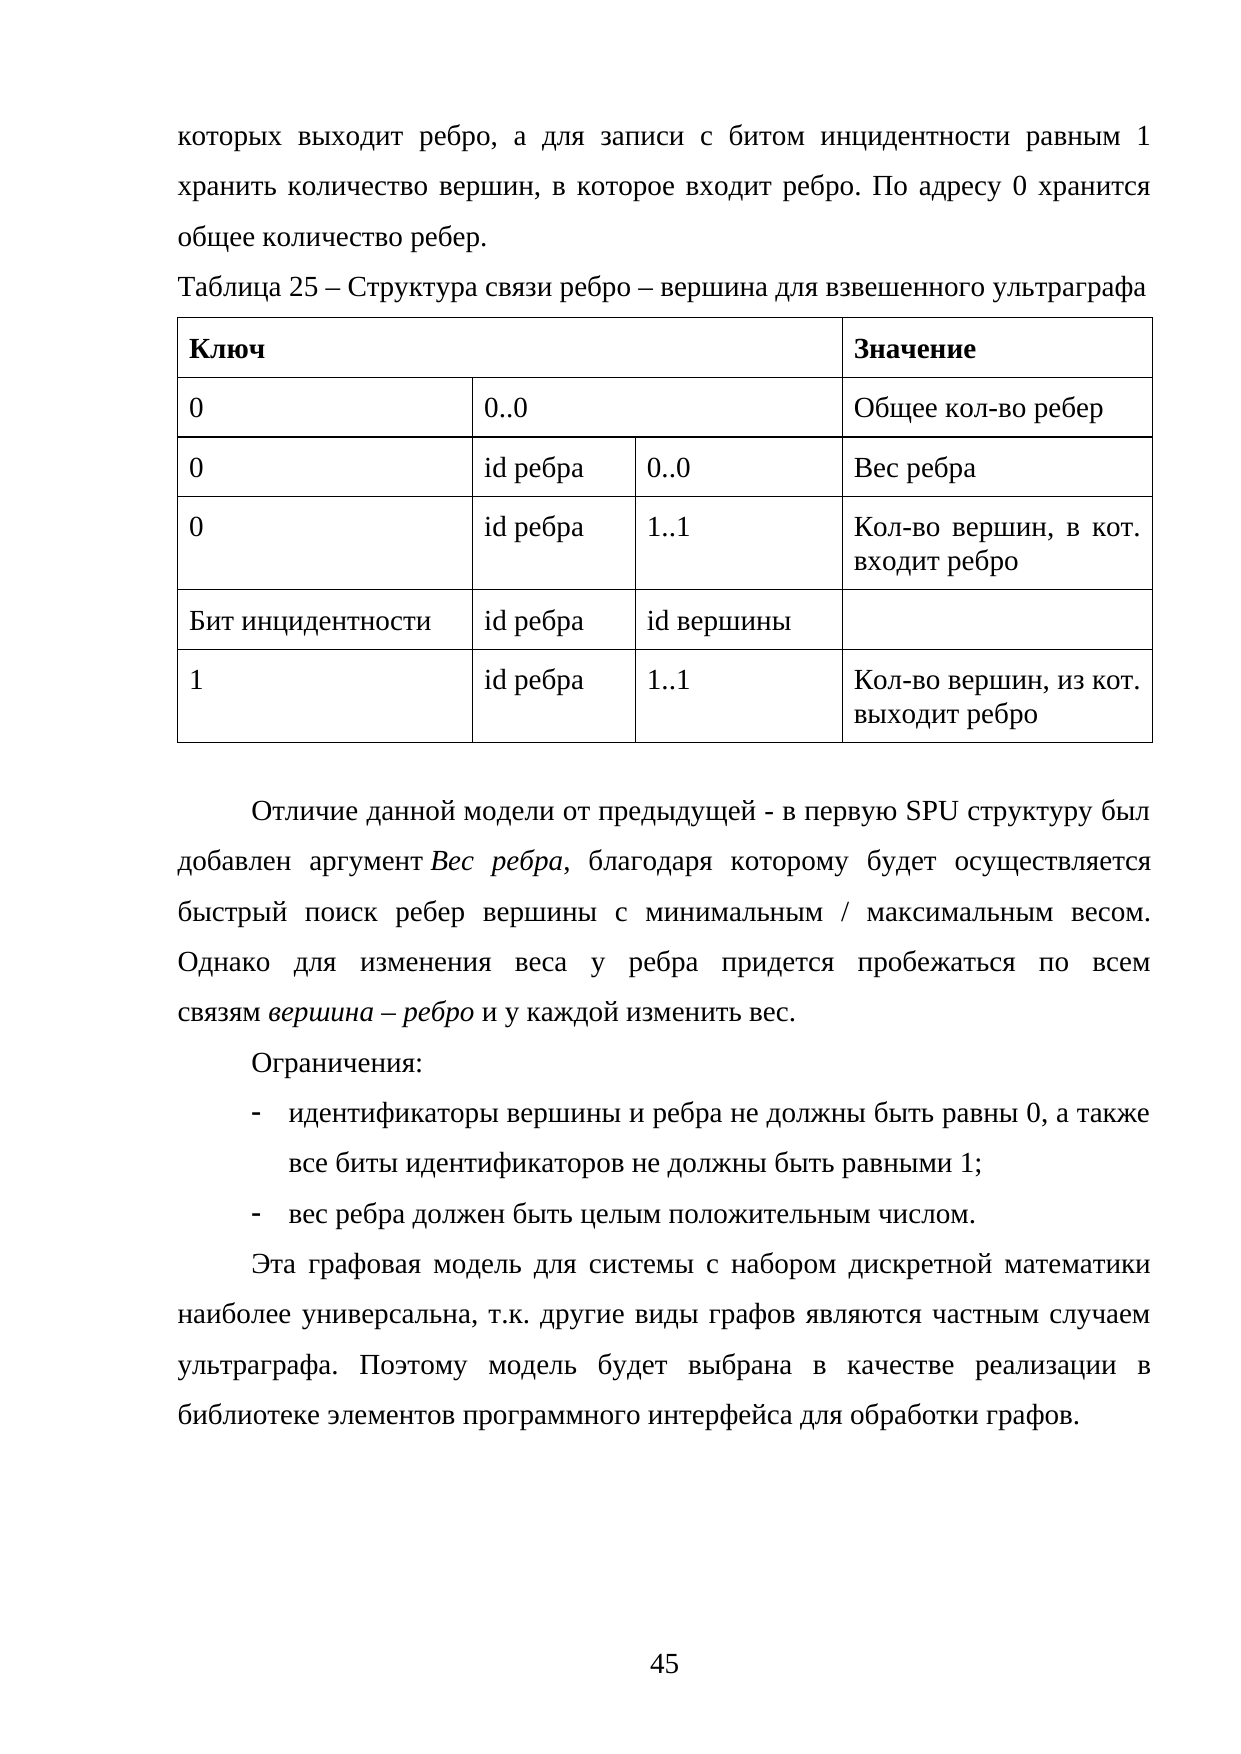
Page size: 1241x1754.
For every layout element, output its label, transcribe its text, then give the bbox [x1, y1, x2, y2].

table_cell [843, 590, 1152, 649]
text Ограничения: [177, 1045, 1152, 1078]
table_cell id ребра [473, 497, 635, 589]
table_cell Кол-во вершин, из кот. выходит ребро [843, 650, 1152, 742]
table_header Ключ [178, 318, 842, 377]
table_cell 0..0 [473, 378, 842, 436]
table_cell 0..0 [636, 438, 842, 496]
table_cell 0 [178, 378, 472, 436]
table_cell Общее кол-во ребер [843, 378, 1152, 436]
table_cell id вершины [636, 590, 842, 649]
text Отличие данной модели от предыдущей - в первую SPU структуру был добавлен аргумент Вес ребра, благодаря которому будет осуществляется быстрый поиск ребер вершины с минимальным / максимальным весом. Однако для изменения веса у ребра придется пробежаться по всем связям вершина – ребро и у каждой изменить вес. [177, 793, 1152, 1028]
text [177, 118, 1152, 252]
table_cell id ребра [473, 590, 635, 649]
table_cell Вес ребра [843, 438, 1152, 496]
table_cell id ребра [473, 438, 635, 496]
table_cell 1..1 [636, 497, 842, 589]
list идентификаторы вершины и ребра не должны быть равны 0, а также все биты идентификаторов не должны быть равными 1; [251, 1095, 1152, 1179]
table_cell Бит инцидентности [178, 590, 472, 649]
text Эта графовая модель для системы с набором дискретной математики наиболее универсальна, т.к. другие виды графов являются частным случаем ультраграфа. Поэтому модель будет выбрана в качестве реализации в библиотеке элементов программного интерфейса для обработки графов. [177, 1246, 1152, 1431]
text Таблица 25 – Структура связи ребро – вершина для взвешенного ультраграфа [177, 269, 1152, 303]
table_cell 1..1 [636, 650, 842, 742]
table_cell id ребра [473, 650, 635, 742]
table_cell 0 [178, 497, 472, 589]
table_cell Кол-во вершин, в кот. входит ребро [843, 497, 1152, 589]
list вес ребра должен быть целым положительным числом. [251, 1196, 1152, 1229]
table_cell 0 [178, 438, 472, 496]
table_header Значение [843, 318, 1152, 377]
table_cell 1 [178, 650, 472, 742]
